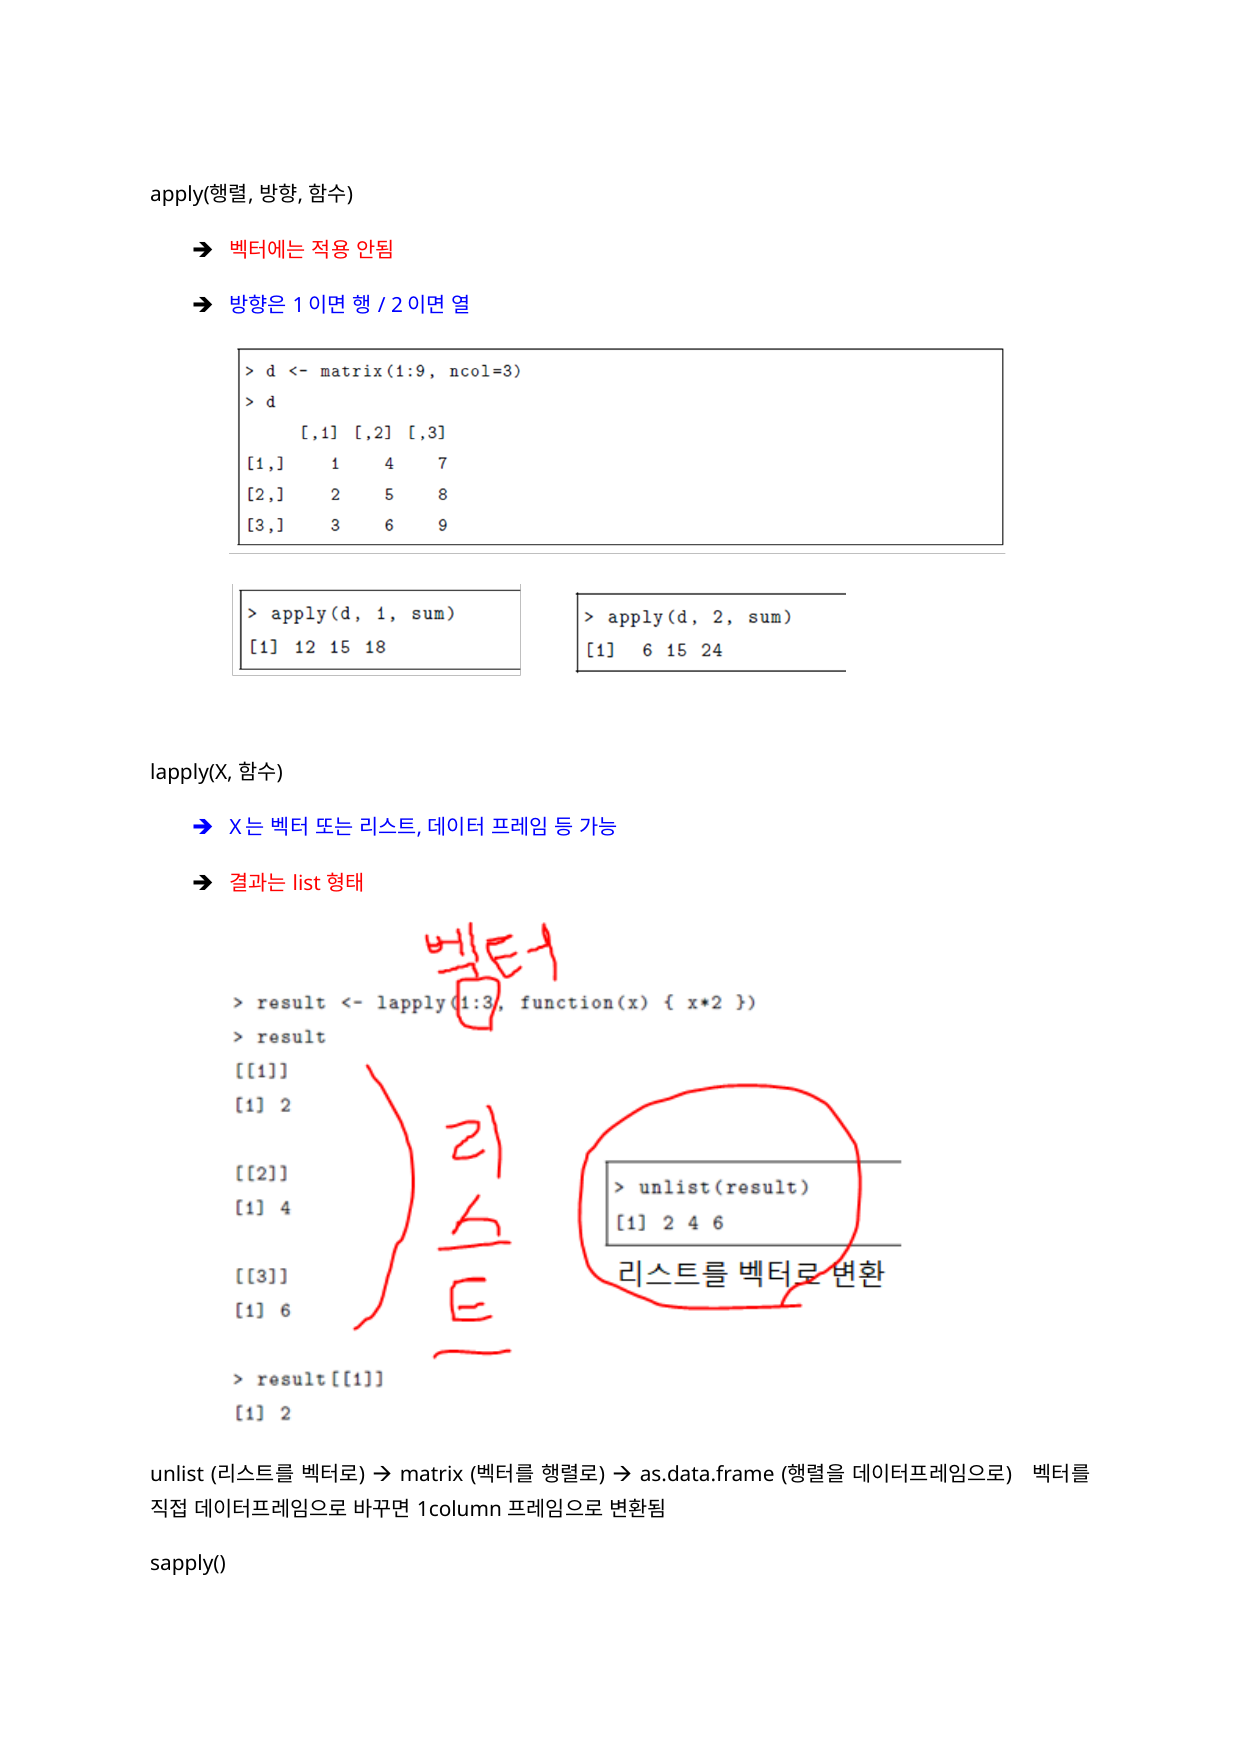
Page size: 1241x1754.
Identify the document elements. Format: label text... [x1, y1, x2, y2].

list 벡터에는 적용 안됨 [192, 233, 1090, 263]
list 결과는 list 형태 [192, 866, 1090, 896]
picture [229, 921, 914, 1433]
text lapply(X, 함수) [150, 755, 1090, 785]
picture [229, 343, 1006, 677]
text unlist (리스트를 벡터로) matrix (벡터를 행렬로) as.data.frame (행렬을 데이터프레임으로) 벡터를 직접 데이터프레임으로 바꾸면 1column 프레임으로 변환됨 [150, 1458, 1090, 1523]
text sapply() [150, 1548, 1090, 1577]
list X는 벡터 또는 리스트, 데이터 프레임 등 가능 [192, 811, 1090, 841]
list 방향은 1이면 행 / 2이면 열 [192, 288, 1090, 319]
text apply(행렬, 방향, 함수) [150, 177, 1090, 207]
